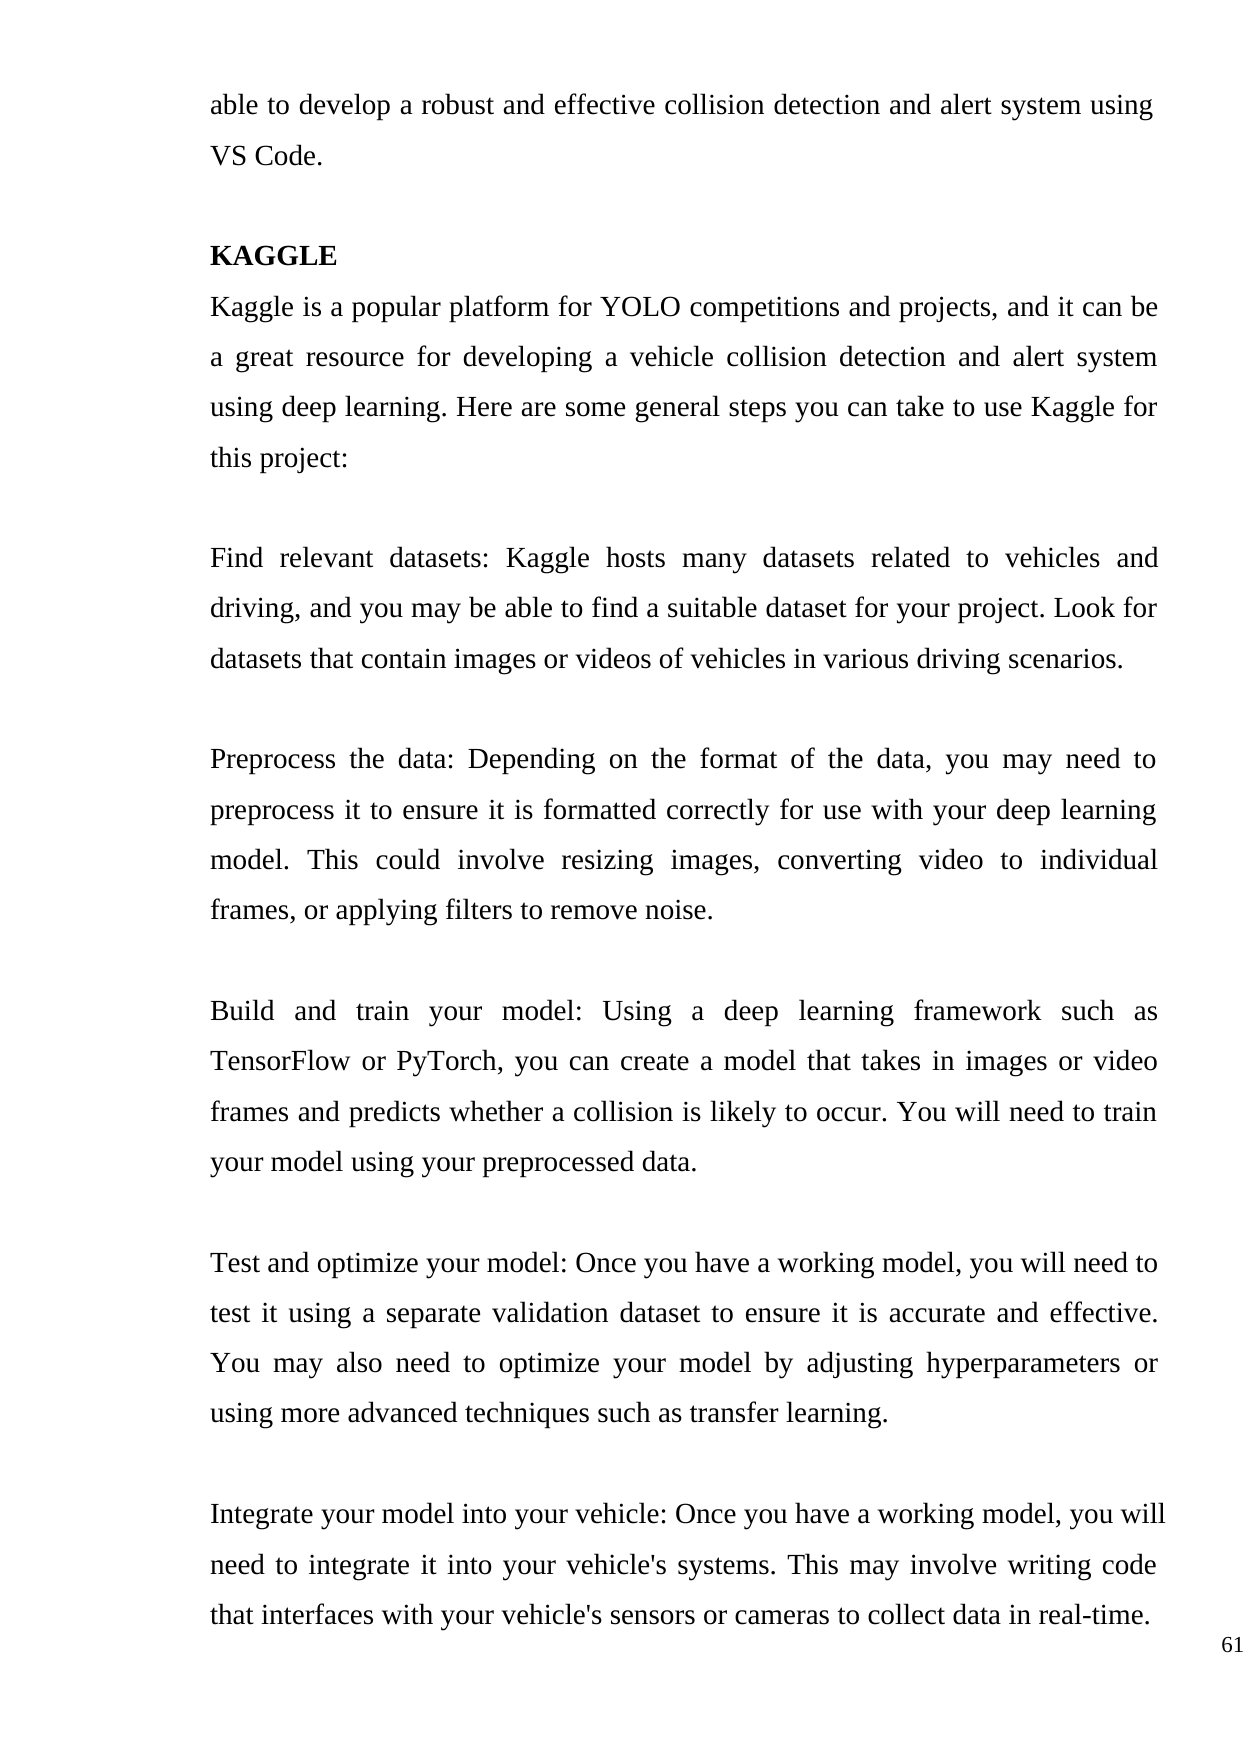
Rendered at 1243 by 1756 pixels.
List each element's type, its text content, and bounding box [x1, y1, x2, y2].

text Build and train your model: Using a deep learning framework such as TensorFlow or PyTorch, you can create a model that takes in images or video frames and predicts whether a collision is likely to occur. You will need to train your model using your preprocessed data. [210, 993, 1159, 1178]
text Find relevant datasets: Kaggle hosts many datasets related to vehicles and driving, and you may be able to find a suitable dataset for your project. Look for datasets that contain images or videos of vehicles in various driving scenarios. [210, 540, 1159, 674]
text Test and optimize your model: Once you have a working model, you will need to test it using a separate validation dataset to ensure it is accurate and effective. You may also need to optimize your model by adjusting hyperparameters or using more advanced techniques such as transfer learning. [210, 1245, 1159, 1429]
text able to develop a robust and effective collision detection and alert system using VS Code. [210, 87, 1188, 171]
text Integrate your model into your vehicle: Once you have a working model, you will [210, 1496, 1243, 1530]
text need to integrate it into your vehicle's systems. This may involve writing code that interfaces with your vehicle's sensors or cameras to collect data in real-time. [210, 1530, 1158, 1630]
text Kaggle is a popular platform for YOLO competitions and projects, and it can be a great resource for developing a vehicle collision detection and alert system using deep learning. Here are some general steps you can take to use Kaggle for this project: [210, 289, 1159, 473]
text Preprocess the data: Depending on the format of the data, you may need to preprocess it to ensure it is formatted correctly for use with your deep learning model. This could involve resizing images, converting video to individual frames, or applying filters to remove noise. [210, 742, 1158, 926]
subtitle KAGGLE [210, 238, 1243, 272]
